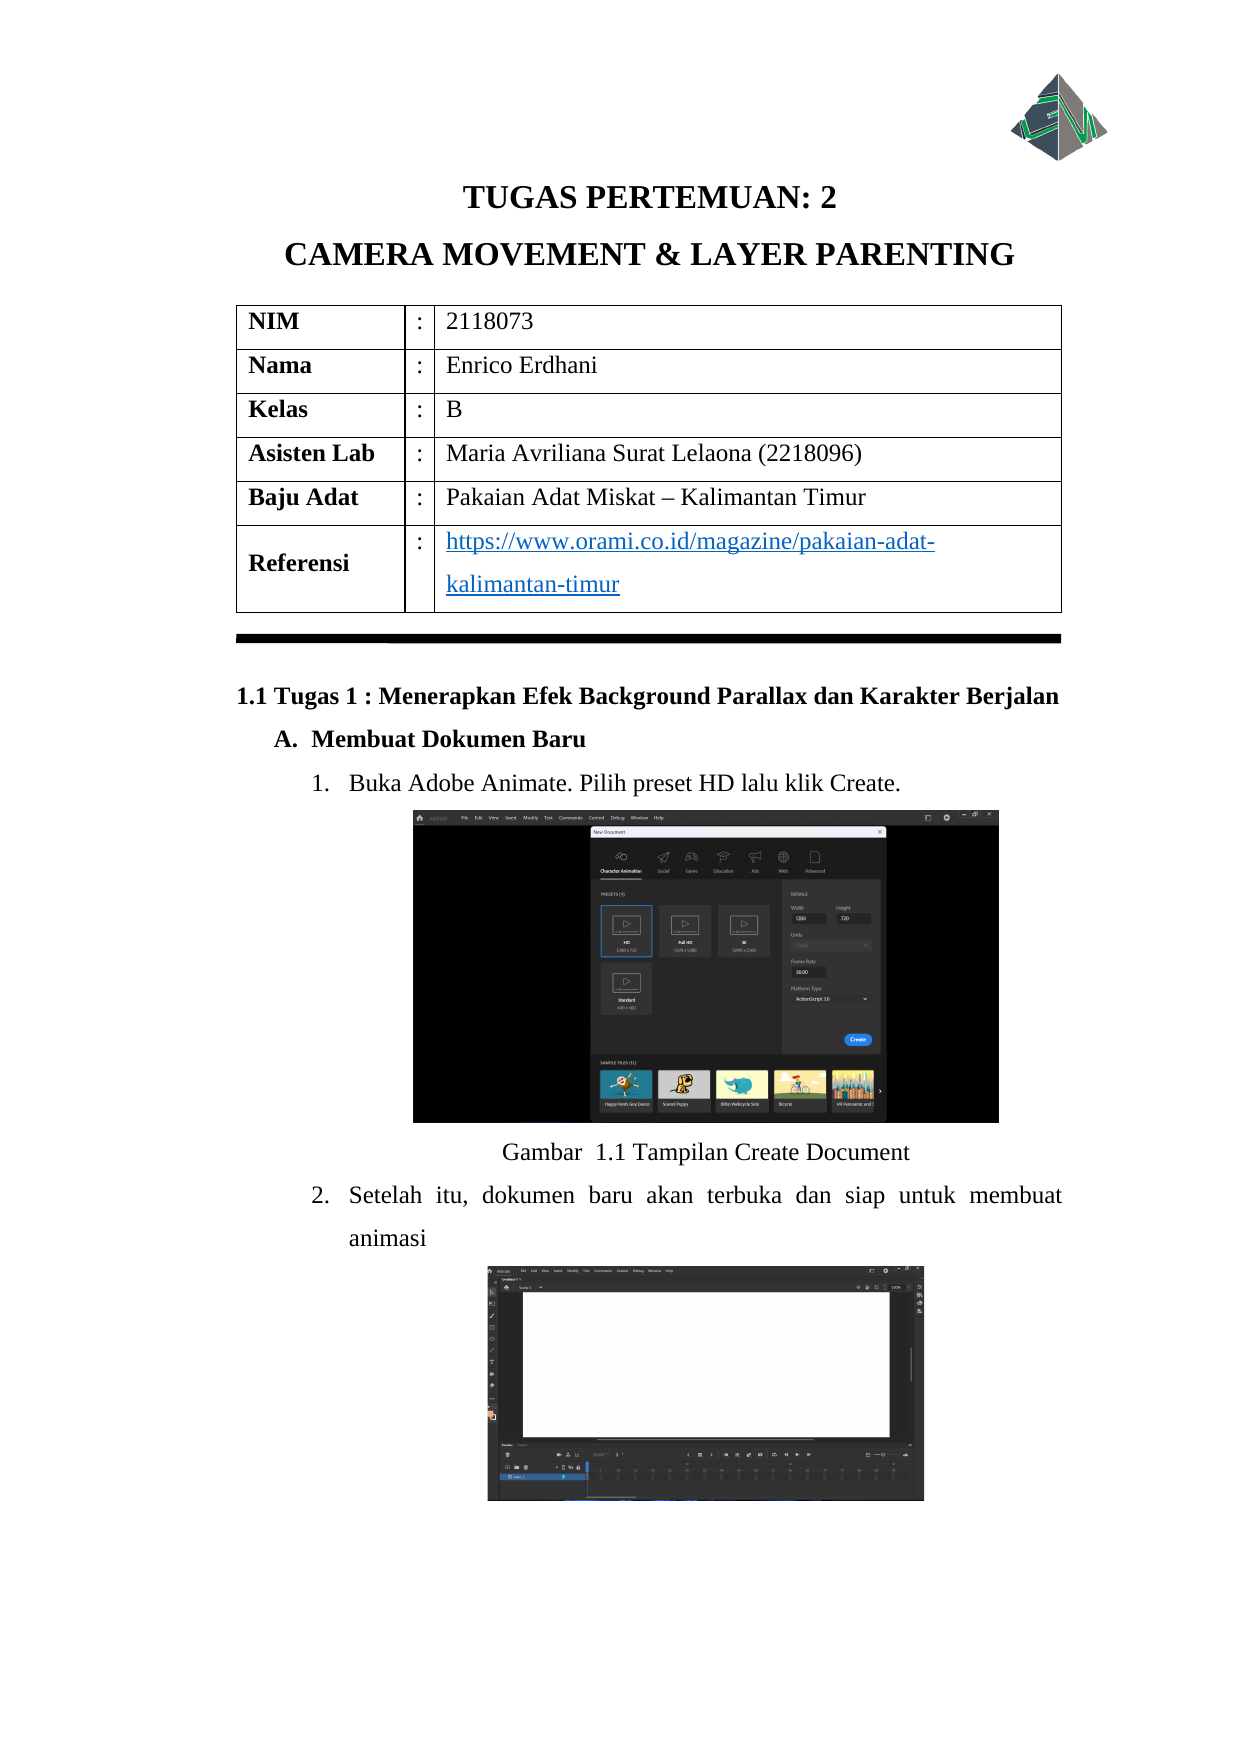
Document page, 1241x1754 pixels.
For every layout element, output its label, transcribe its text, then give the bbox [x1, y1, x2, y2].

list Setelah itu, dokumen baru akan terbuka dan siap untuk membuat animasi [311, 1180, 1063, 1252]
table_cell Enrico Erdhani [435, 350, 1061, 393]
table_cell https://www.orami.co.id/magazine/pakaian-adat-kalimantan-timur [435, 526, 1061, 612]
subtitle 2 CAMERA MOVEMENT & LAYER PARENTING [236, 177, 1063, 273]
picture [1010, 73, 1108, 161]
table_cell Kelas [237, 394, 404, 437]
table_cell Maria Avriliana Surat Lelaona (2218096) [435, 438, 1061, 481]
table_header 2118073 [435, 306, 1061, 349]
table_cell : [406, 350, 434, 393]
subtitle 1.1 Tampilan Create Document [349, 1137, 1063, 1165]
table_header NIM [237, 306, 404, 349]
table_cell : [406, 526, 434, 612]
table_header : [406, 306, 434, 349]
table_cell : [406, 482, 434, 525]
list Buka Adobe Animate. Pilih preset HD lalu klik Create. [311, 768, 1063, 796]
table_cell Asisten Lab [237, 438, 404, 481]
table_cell Pakaian Adat Miskat – Kalimantan Timur [435, 482, 1061, 525]
picture [413, 810, 999, 1123]
table_cell : [406, 438, 434, 481]
subtitle Tugas 1 : Menerapkan Efek Background Parallax dan Karakter Berjalan [236, 626, 1063, 710]
table_cell B [435, 394, 1061, 437]
table_cell Baju Adat [237, 482, 404, 525]
table_cell Referensi [237, 526, 404, 612]
table_cell Nama [237, 350, 404, 393]
picture [487, 1266, 925, 1501]
table_cell : [406, 394, 434, 437]
list Membuat Dokumen Baru [274, 724, 1063, 753]
